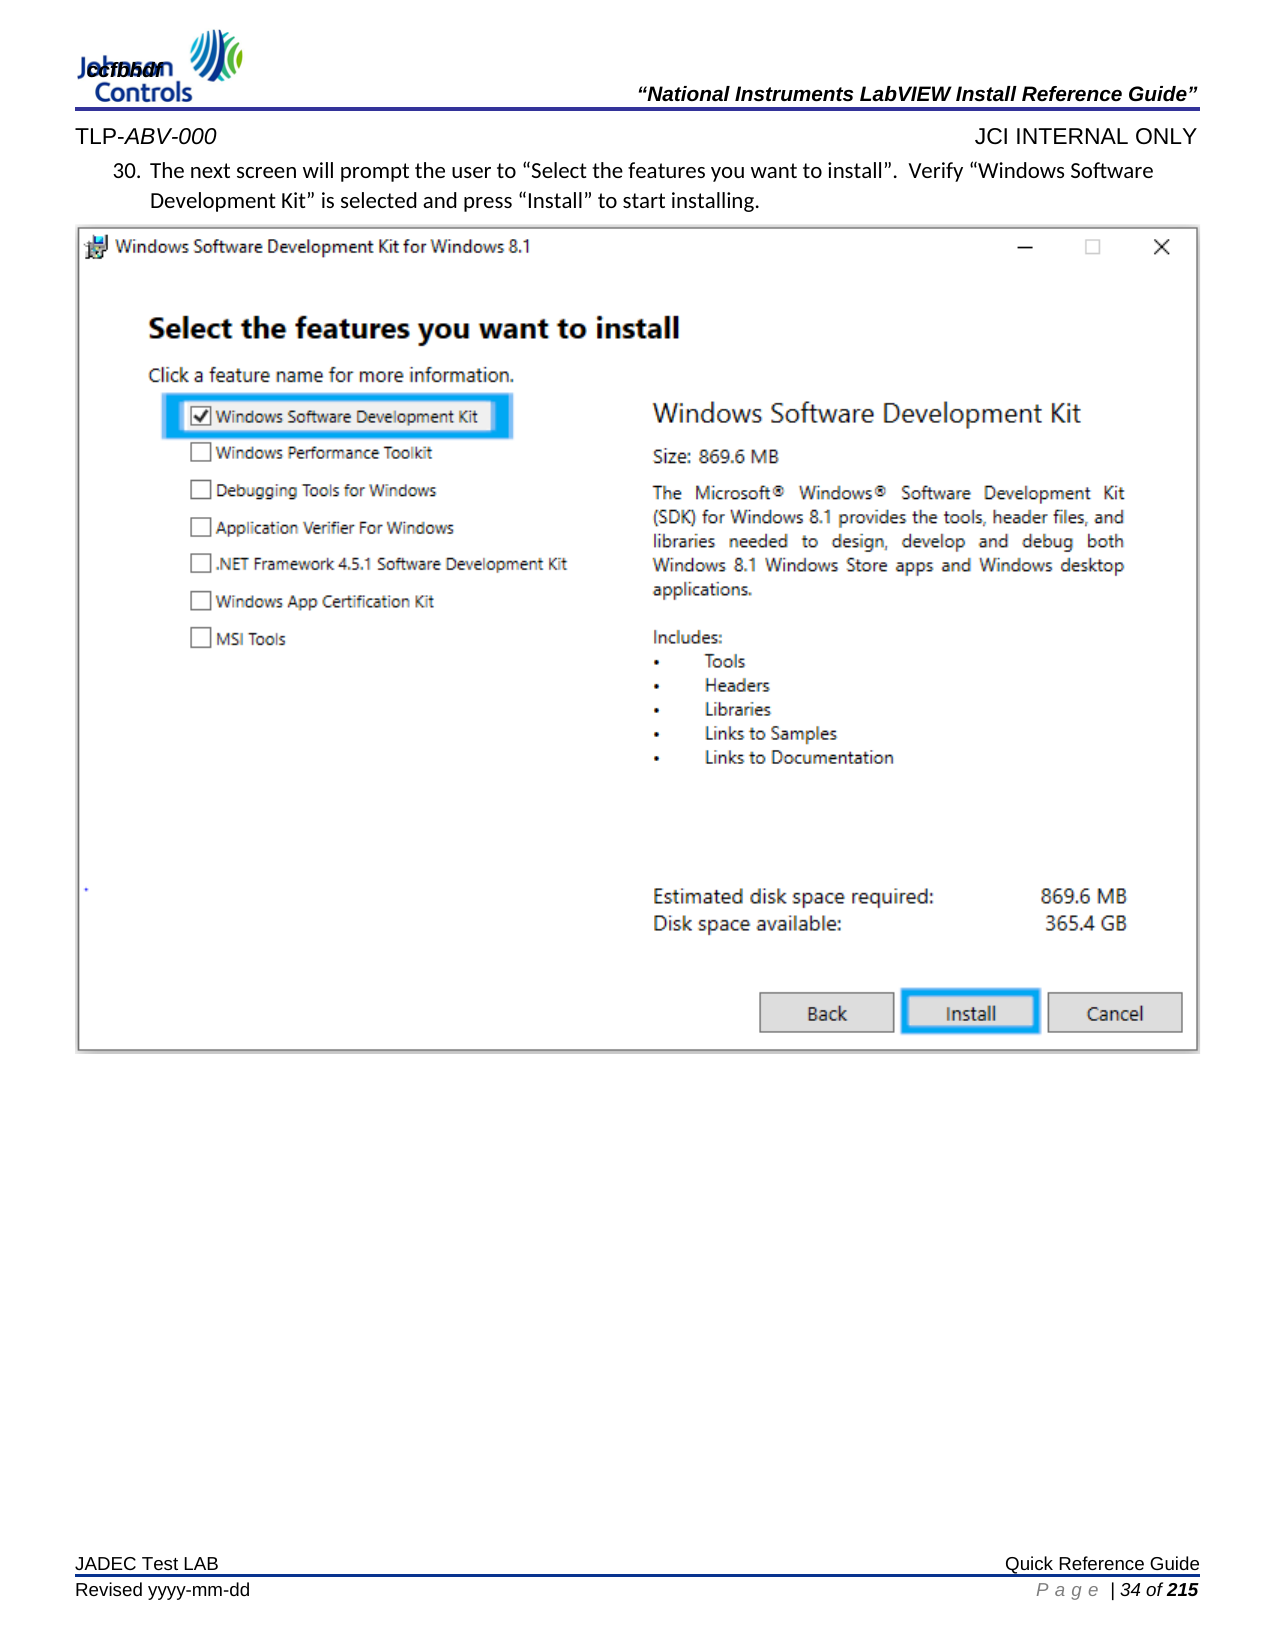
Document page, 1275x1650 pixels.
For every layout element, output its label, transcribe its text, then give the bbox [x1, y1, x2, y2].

picture [76, 26, 246, 105]
list The next screen will prompt the user to “Select the features you want to install”. Verify “Windows Software Development Kit” is selected and press “Install” to start installing. [112, 156, 1200, 214]
picture [75, 223, 1200, 1054]
